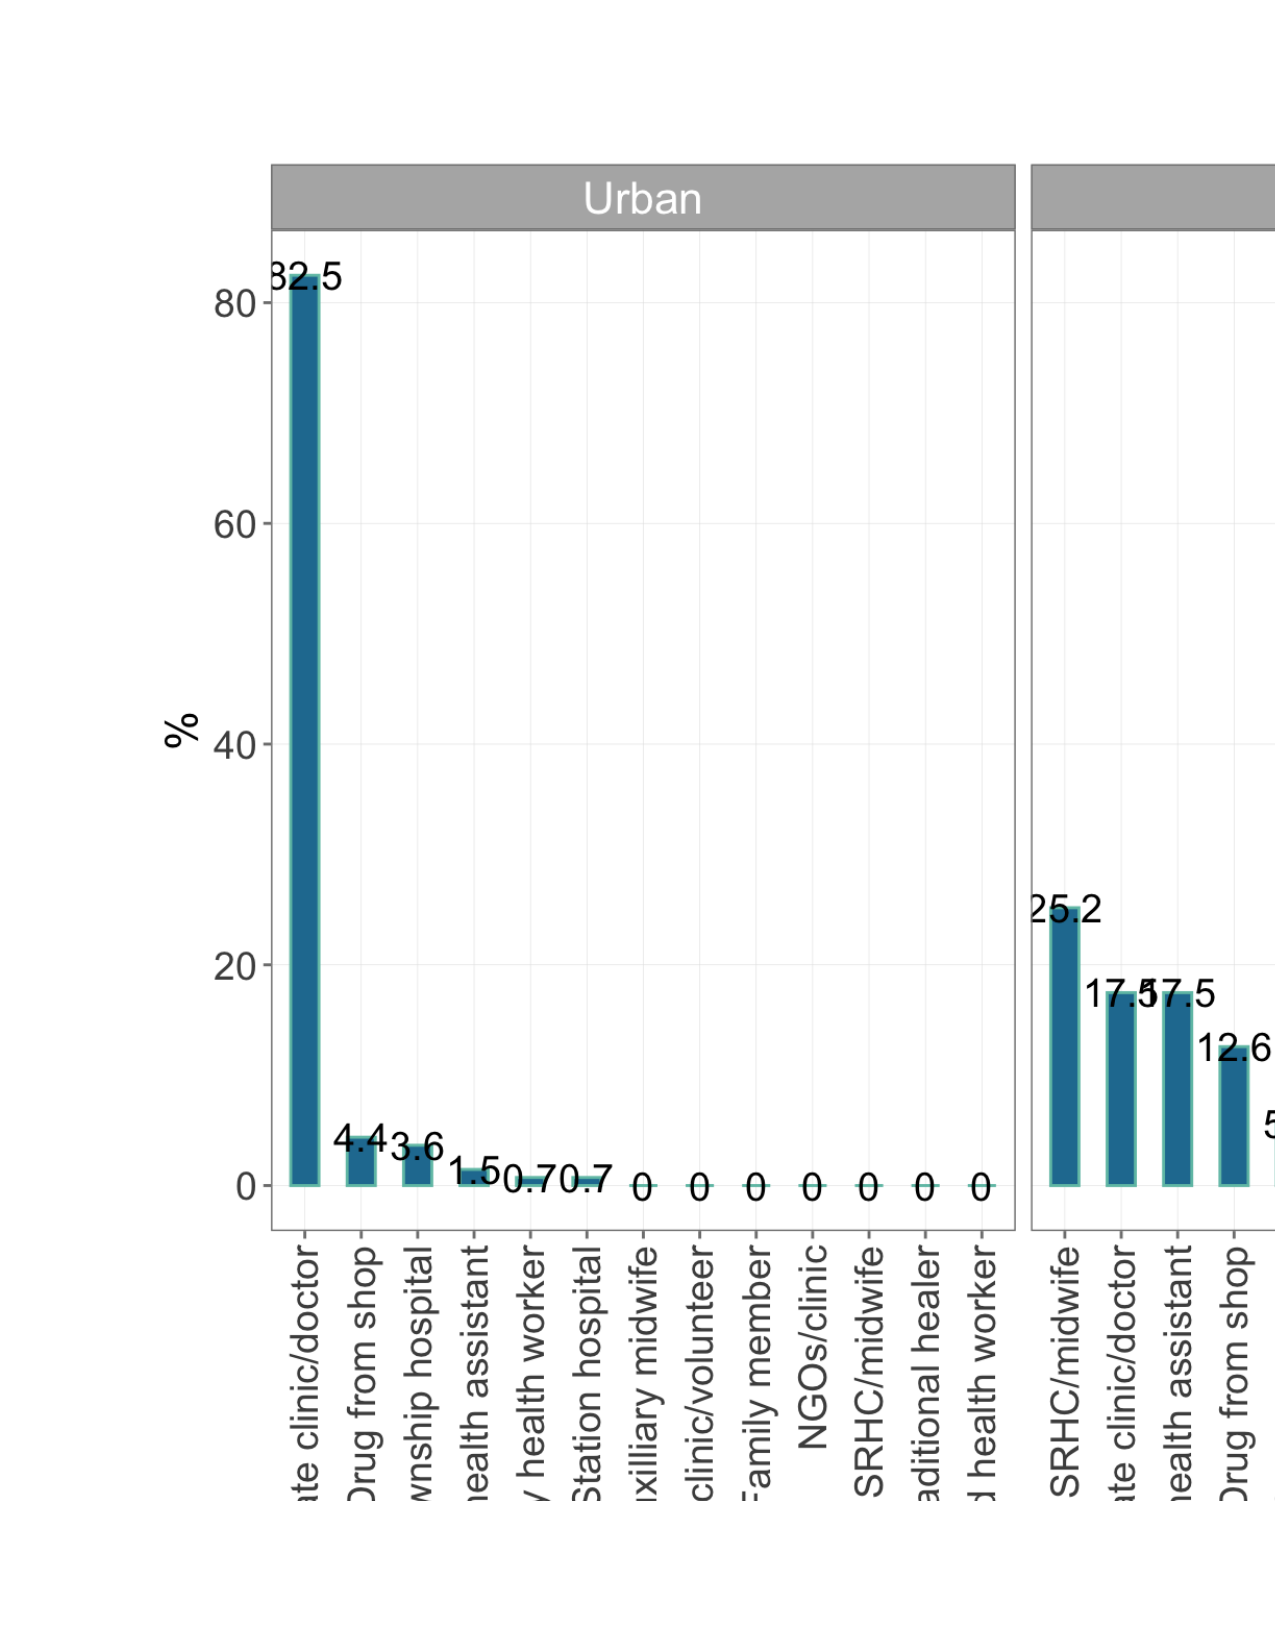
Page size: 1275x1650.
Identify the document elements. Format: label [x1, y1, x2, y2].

picture [150, 150, 1275, 1501]
